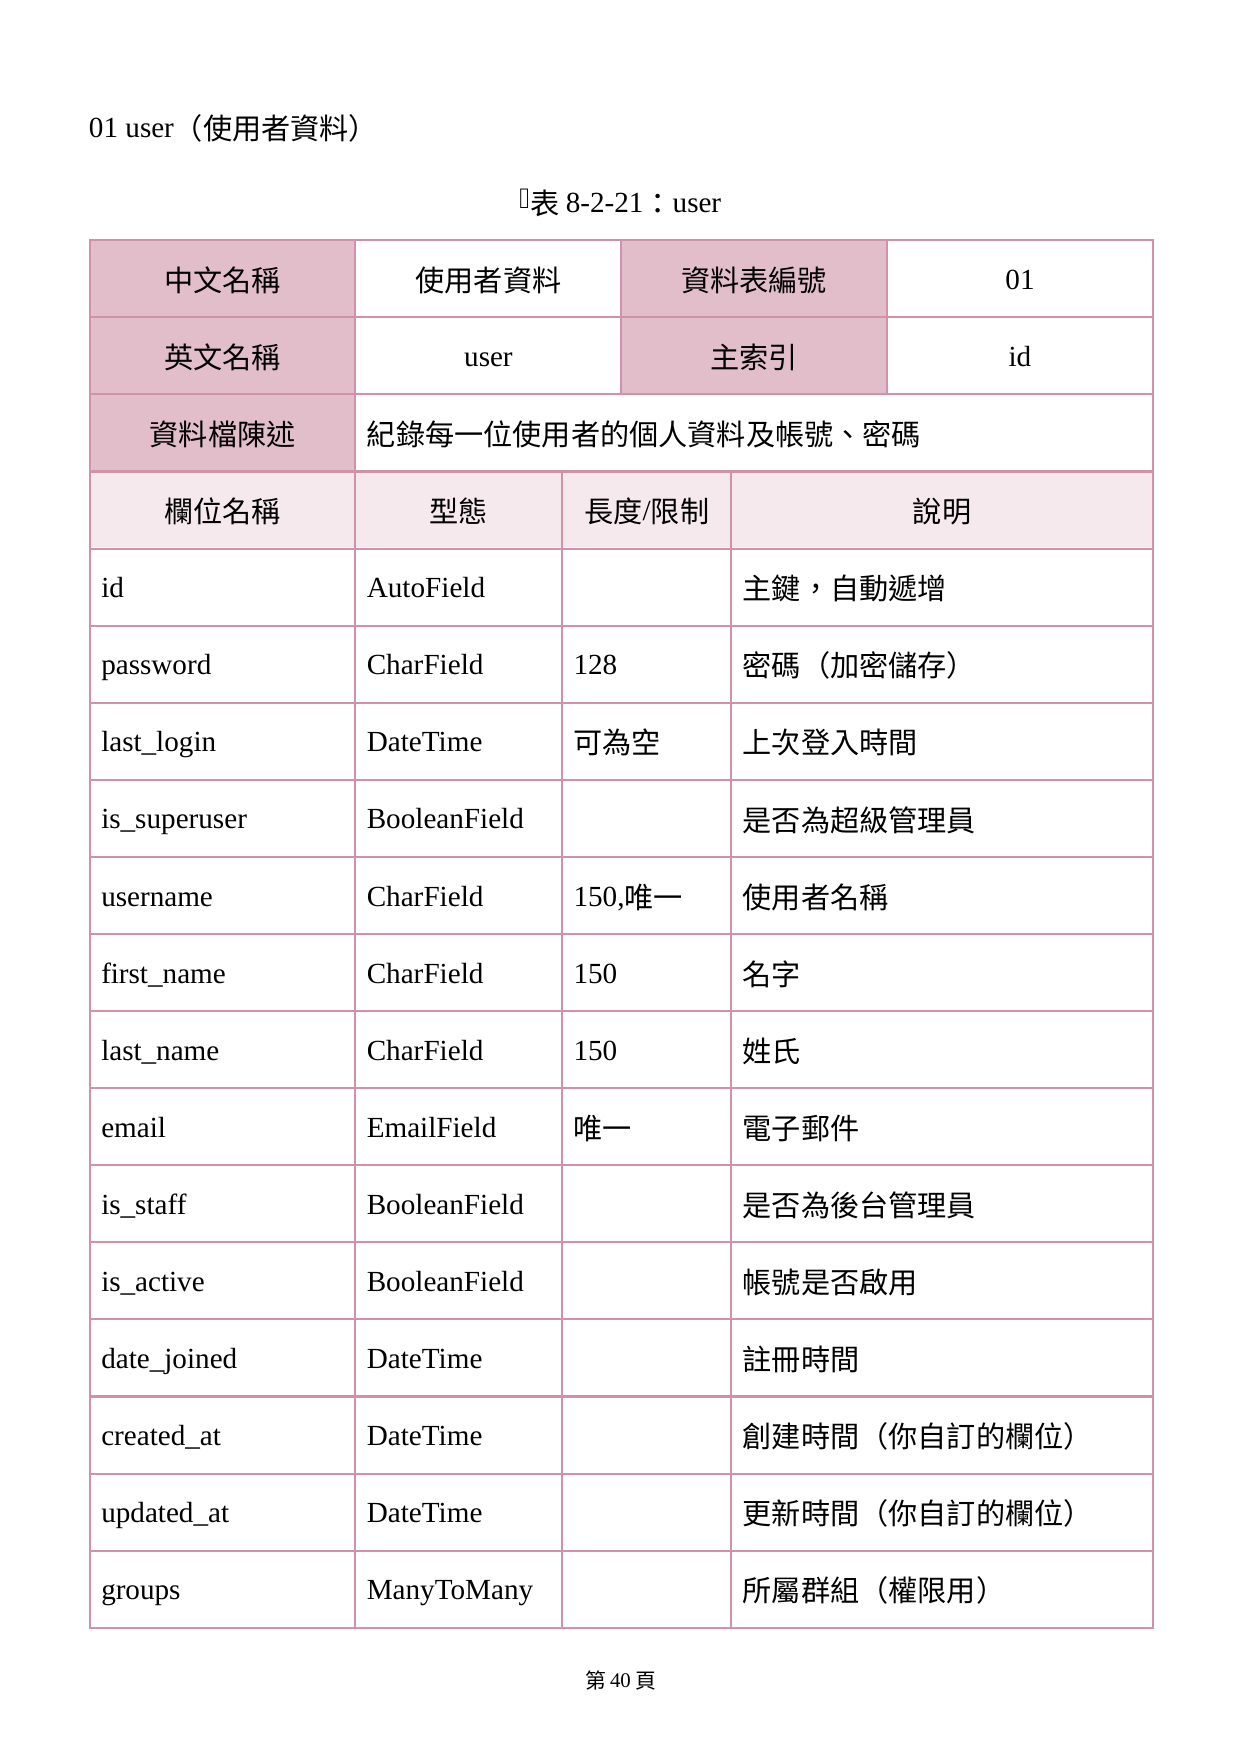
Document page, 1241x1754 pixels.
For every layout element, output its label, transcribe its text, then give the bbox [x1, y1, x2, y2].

table_cell 紀錄每一位使用者的個人資料及帳號、密碼 [356, 395, 1152, 470]
table_cell [563, 1475, 730, 1549]
table_cell email [91, 1089, 354, 1164]
table_cell 150 [563, 1012, 730, 1087]
table_cell 名字 [732, 935, 1152, 1010]
table_cell CharField [356, 627, 561, 702]
table_cell 128 [563, 627, 730, 702]
table_cell 主鍵，自動遞增 [732, 550, 1152, 624]
table_cell 長度/限制 [563, 473, 730, 547]
table_cell is_superuser [91, 781, 354, 856]
table_cell 是否為後台管理員 [732, 1166, 1152, 1241]
table_cell CharField [356, 1012, 561, 1087]
table_cell 註冊時間 [732, 1320, 1152, 1395]
table_cell CharField [356, 935, 561, 1010]
table_cell 型態 [356, 473, 561, 547]
table_cell [563, 1398, 730, 1472]
table_header 使用者資料 [356, 241, 620, 316]
table_cell 帳號是否啟用 [732, 1243, 1152, 1318]
table_cell is_staff [91, 1166, 354, 1241]
table_cell 唯一 [563, 1089, 730, 1164]
table_cell 上次登入時間 [732, 704, 1152, 779]
table_cell [563, 550, 730, 624]
table_cell date_joined [91, 1320, 354, 1395]
table_cell first_name [91, 935, 354, 1010]
table_cell user [356, 318, 620, 393]
table_header 01 [888, 241, 1152, 316]
table_cell 密碼（加密儲存） [732, 627, 1152, 702]
table_cell 說明 [732, 473, 1152, 547]
table_cell 150,唯一 [563, 858, 730, 933]
table_cell 欄位名稱 [91, 473, 354, 547]
table_cell [563, 1552, 730, 1627]
table_cell 使用者名稱 [732, 858, 1152, 933]
table_cell EmailField [356, 1089, 561, 1164]
table_cell [563, 781, 730, 856]
table_cell DateTime [356, 1398, 561, 1472]
table_cell BooleanField [356, 1243, 561, 1318]
table_cell [563, 1320, 730, 1395]
table_cell 創建時間（你自訂的欄位） [732, 1398, 1152, 1472]
table_cell 更新時間（你自訂的欄位） [732, 1475, 1152, 1549]
table_cell last_name [91, 1012, 354, 1087]
table_cell 資料檔陳述 [91, 395, 354, 470]
table_cell groups [91, 1552, 354, 1627]
table_cell 可為空 [563, 704, 730, 779]
table_header 中文名稱 [91, 241, 354, 316]
table_cell [563, 1243, 730, 1318]
table_cell created_at [91, 1398, 354, 1472]
table_cell username [91, 858, 354, 933]
table_header 資料表編號 [622, 241, 886, 316]
table_cell DateTime [356, 1320, 561, 1395]
table_cell CharField [356, 858, 561, 933]
table_cell ManyToMany [356, 1552, 561, 1627]
table_cell 所屬群組（權限用） [732, 1552, 1152, 1627]
table_cell 主索引 [622, 318, 886, 393]
table_cell id [888, 318, 1152, 393]
table_cell id [91, 550, 354, 624]
table_cell 電子郵件 [732, 1089, 1152, 1164]
table_cell 英文名稱 [91, 318, 354, 393]
table_cell is_active [91, 1243, 354, 1318]
table_cell AutoField [356, 550, 561, 624]
table_cell DateTime [356, 1475, 561, 1549]
table_cell last_login [91, 704, 354, 779]
table_cell updated_at [91, 1475, 354, 1549]
list user（使用者資料） [89, 89, 1152, 164]
table_cell DateTime [356, 704, 561, 779]
table_cell 姓氏 [732, 1012, 1152, 1087]
table_cell BooleanField [356, 1166, 561, 1241]
table_cell [563, 1166, 730, 1241]
table_cell password [91, 627, 354, 702]
table_cell BooleanField [356, 781, 561, 856]
table_cell 150 [563, 935, 730, 1010]
table_cell 是否為超級管理員 [732, 781, 1152, 856]
